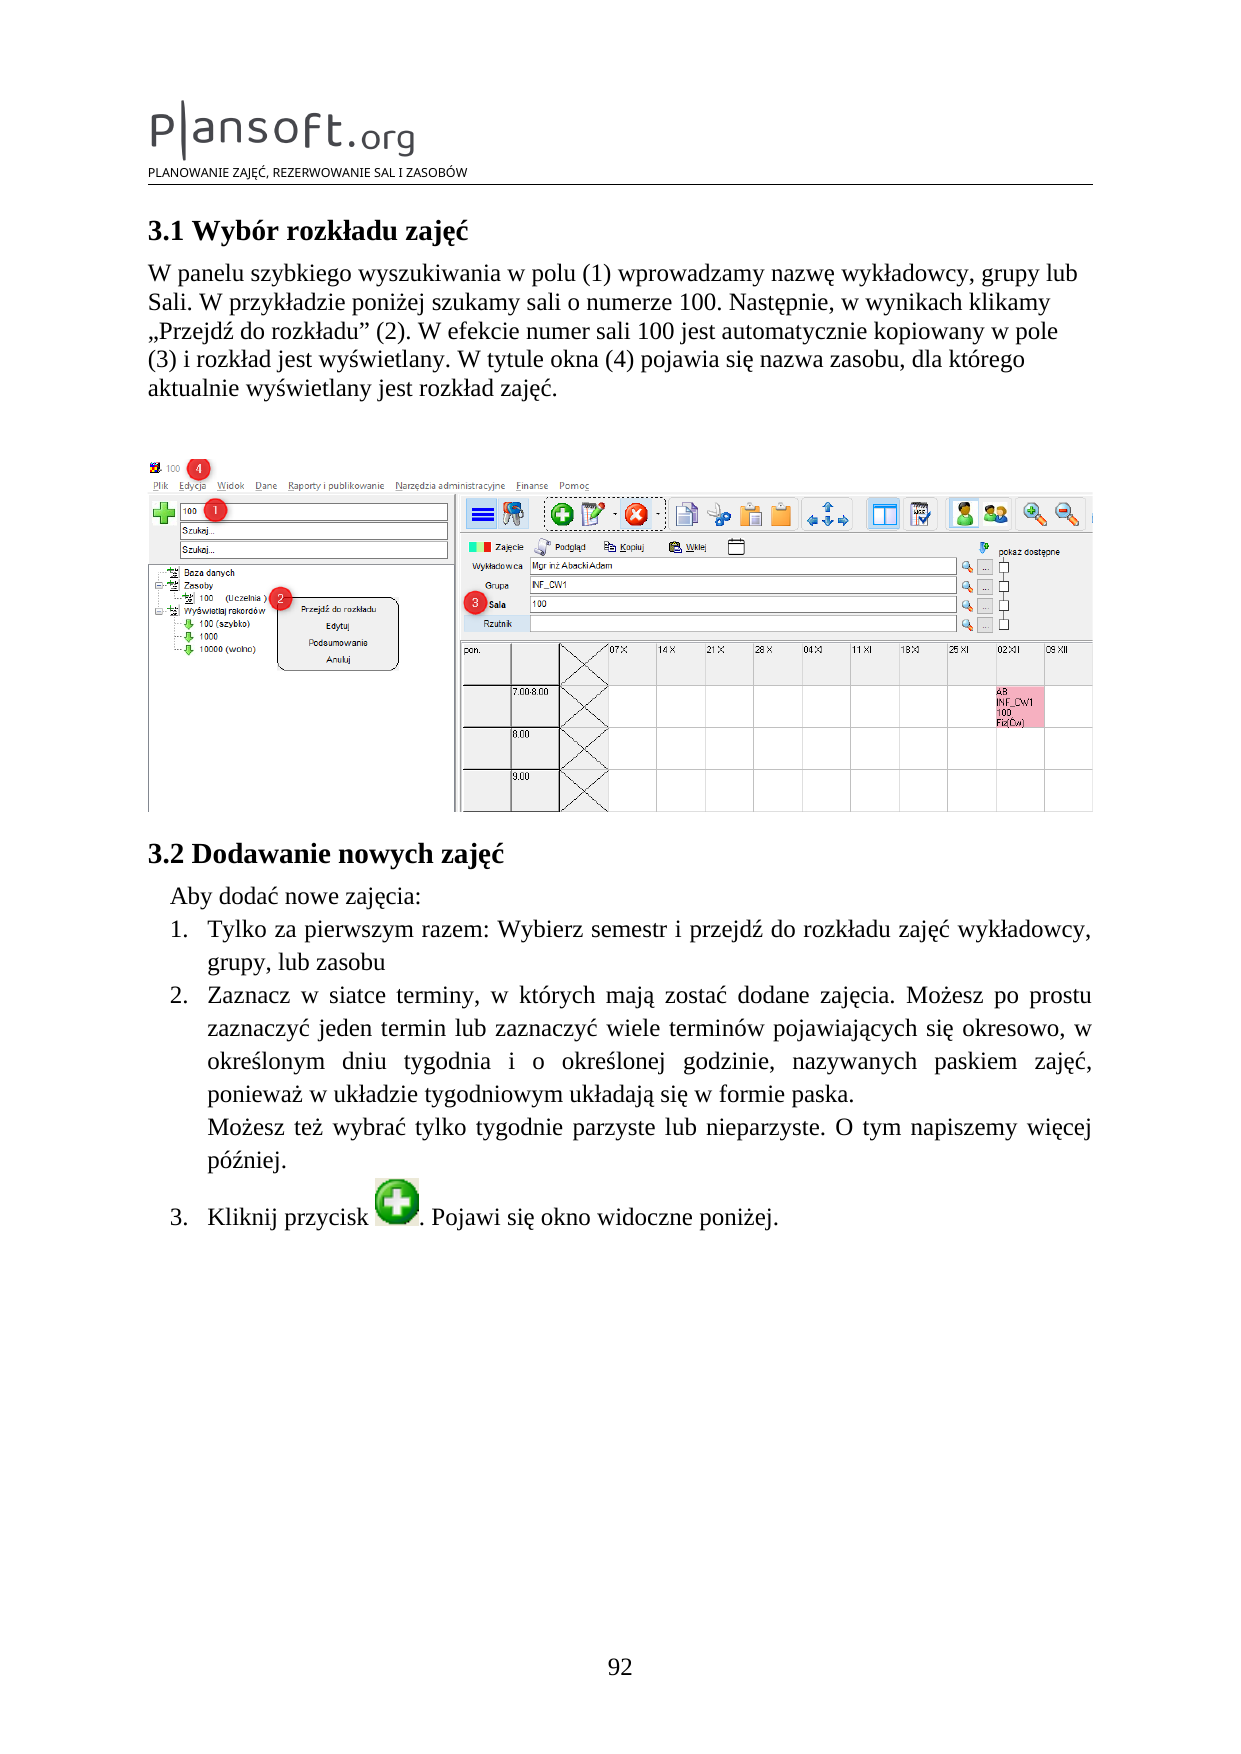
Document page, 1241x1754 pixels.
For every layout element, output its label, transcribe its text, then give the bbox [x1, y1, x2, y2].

list Tylko za pierwszym razem: Wybierz semestr i przejdź do rozkładu zajęć wykładowcy, grupy, lub zasobu [169, 914, 1093, 976]
picture [375, 1178, 419, 1226]
list Zaznacz w siatce terminy, w których mają zostać dodane zajęcia. Możesz po prostu zaznaczyć jeden termin lub zaznaczyć wiele terminów pojawiających się okresowo, w określonym dniu tygodnia i o określonej godzinie, nazywanych paskiem zajęć, ponieważ w układzie tygodniowym układają się w formie paska. [169, 980, 1093, 1108]
list Możesz też wybrać tylko tygodnie parzyste lub nieparzyste. O tym napiszemy więcej później. [207, 1112, 1093, 1174]
subtitle Wybór rozkładu zajęć [148, 213, 1093, 247]
text Aby dodać nowe zajęcia: [148, 881, 1093, 910]
list Kliknij przycisk . Pojawi się okno widoczne poniżej. [169, 1178, 1093, 1231]
picture [147, 459, 1093, 812]
picture [147, 73, 418, 165]
subtitle Dodawanie nowych zajęć [148, 836, 1093, 870]
text W panelu szybkiego wyszukiwania w polu (1) wprowadzamy nazwę wykładowcy, grupy lub Sali. W przykładzie poniżej szukamy sali o numerze 100. Następnie, w wynikach klikamy „Przejdź do rozkładu” (2). W efekcie numer sali 100 jest automatycznie kopiowany w pole (3) i rozkład jest wyświetlany. W tytule okna (4) pojawia się nazwa zasobu, dla którego aktualnie wyświetlany jest rozkład zajęć. [148, 258, 1093, 402]
